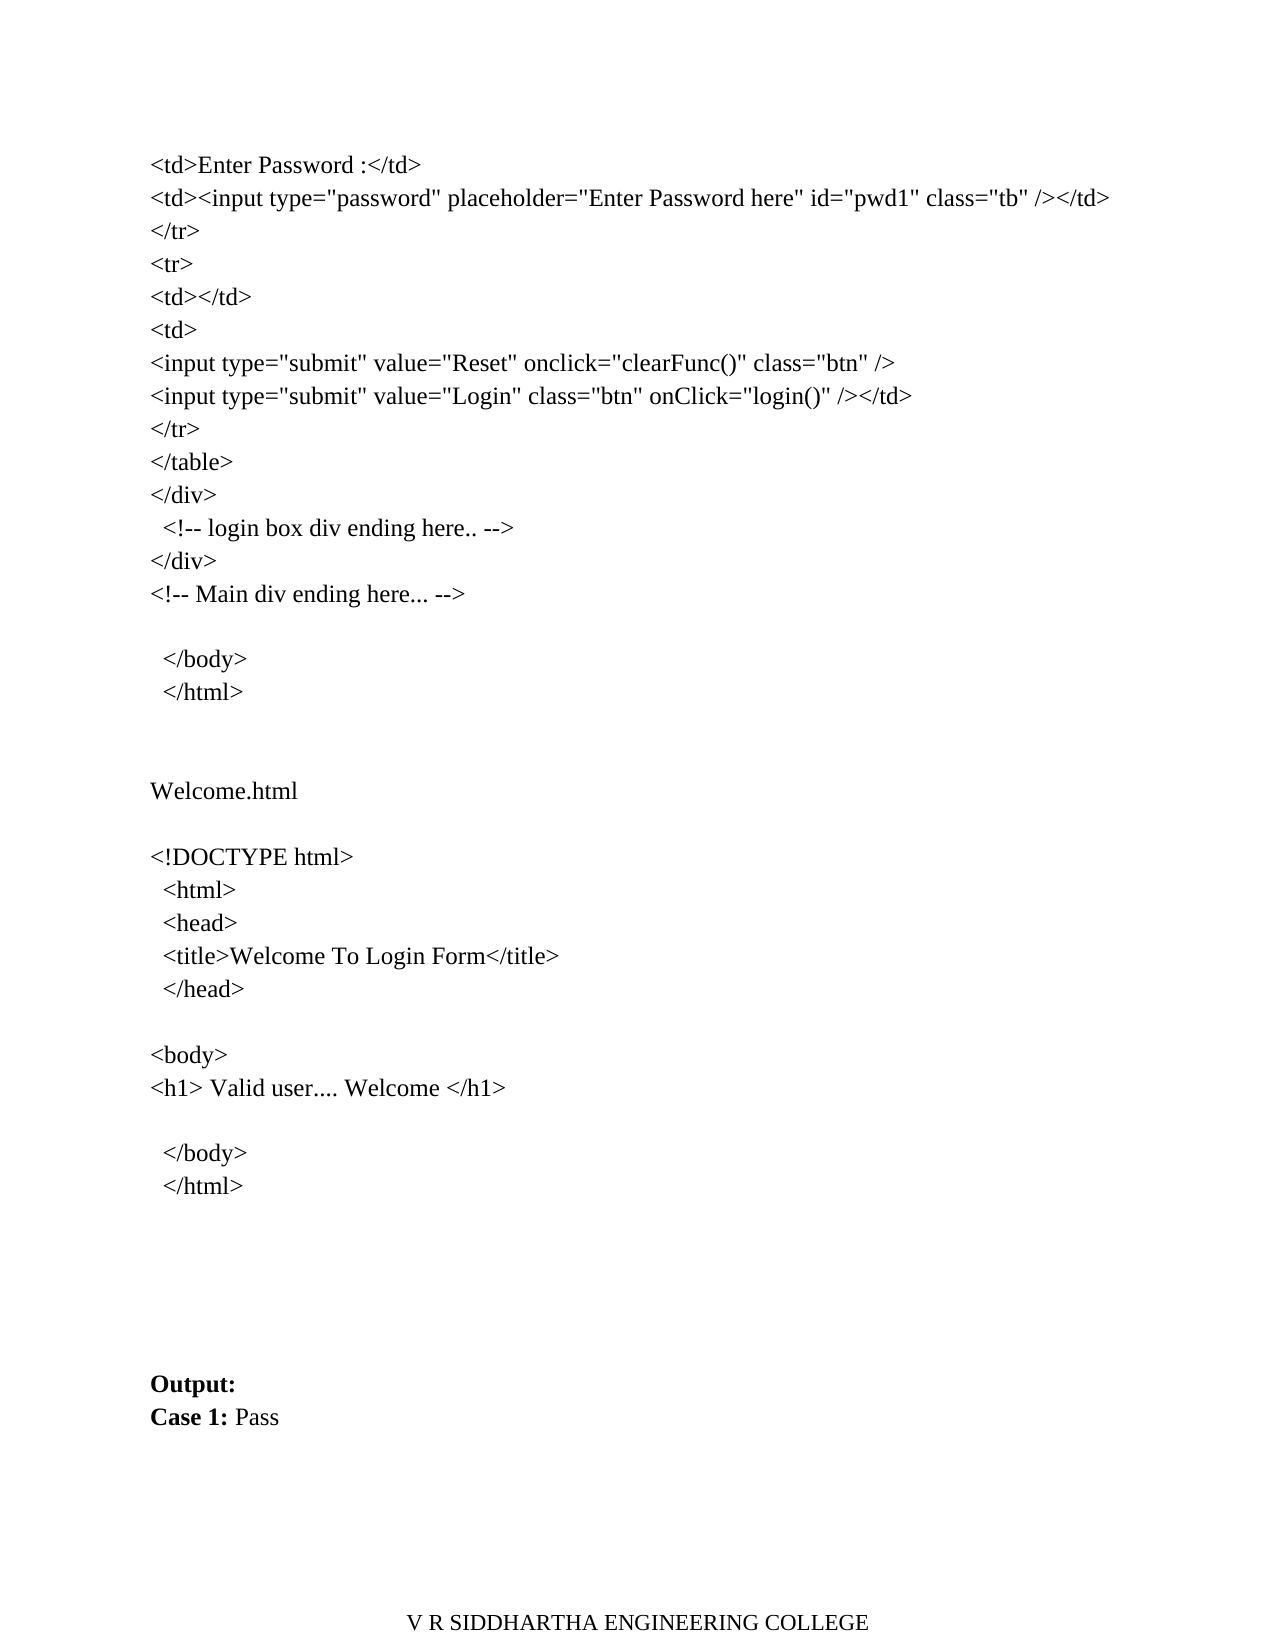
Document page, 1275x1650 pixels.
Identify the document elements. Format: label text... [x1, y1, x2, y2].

text </body> [150, 644, 1125, 673]
text </body> [150, 1138, 1125, 1167]
text <td></td> [150, 282, 1125, 311]
text </div> [150, 480, 1125, 509]
text Output: [150, 1369, 1125, 1398]
text <html> [150, 875, 1125, 903]
text <input type="submit" value="Reset" onclick="clearFunc()" class="btn" /> [150, 348, 1125, 377]
text <td> [150, 315, 1125, 344]
text </tr> [150, 414, 1125, 443]
text </html> [150, 677, 1125, 706]
text <input type="submit" value="Login" class="btn" onClick="login()" /></td> [150, 381, 1125, 410]
text <tr> [150, 249, 1125, 278]
text </table> [150, 447, 1125, 476]
text <!DOCTYPE html> [150, 842, 1125, 871]
text <!-- Main div ending here... --> [150, 579, 1125, 608]
text <!-- login box div ending here.. --> [150, 513, 1125, 542]
text </div> [150, 546, 1125, 575]
text Case 1: Pass [150, 1402, 1125, 1431]
text <td>Enter Password :</td> [150, 150, 1125, 179]
text <td><input type="password" placeholder="Enter Password here" id="pwd1" class="tb" /></td> [150, 183, 1125, 212]
text </tr> [150, 216, 1125, 245]
text <title>Welcome To Login Form</title> [150, 941, 1125, 969]
text <head> [150, 908, 1125, 937]
text </html> [150, 1171, 1125, 1200]
text <body> [150, 1040, 1125, 1069]
text </head> [150, 974, 1125, 1003]
text <h1> Valid user.... Welcome </h1> [150, 1073, 1125, 1102]
text Welcome.html [150, 776, 1125, 804]
